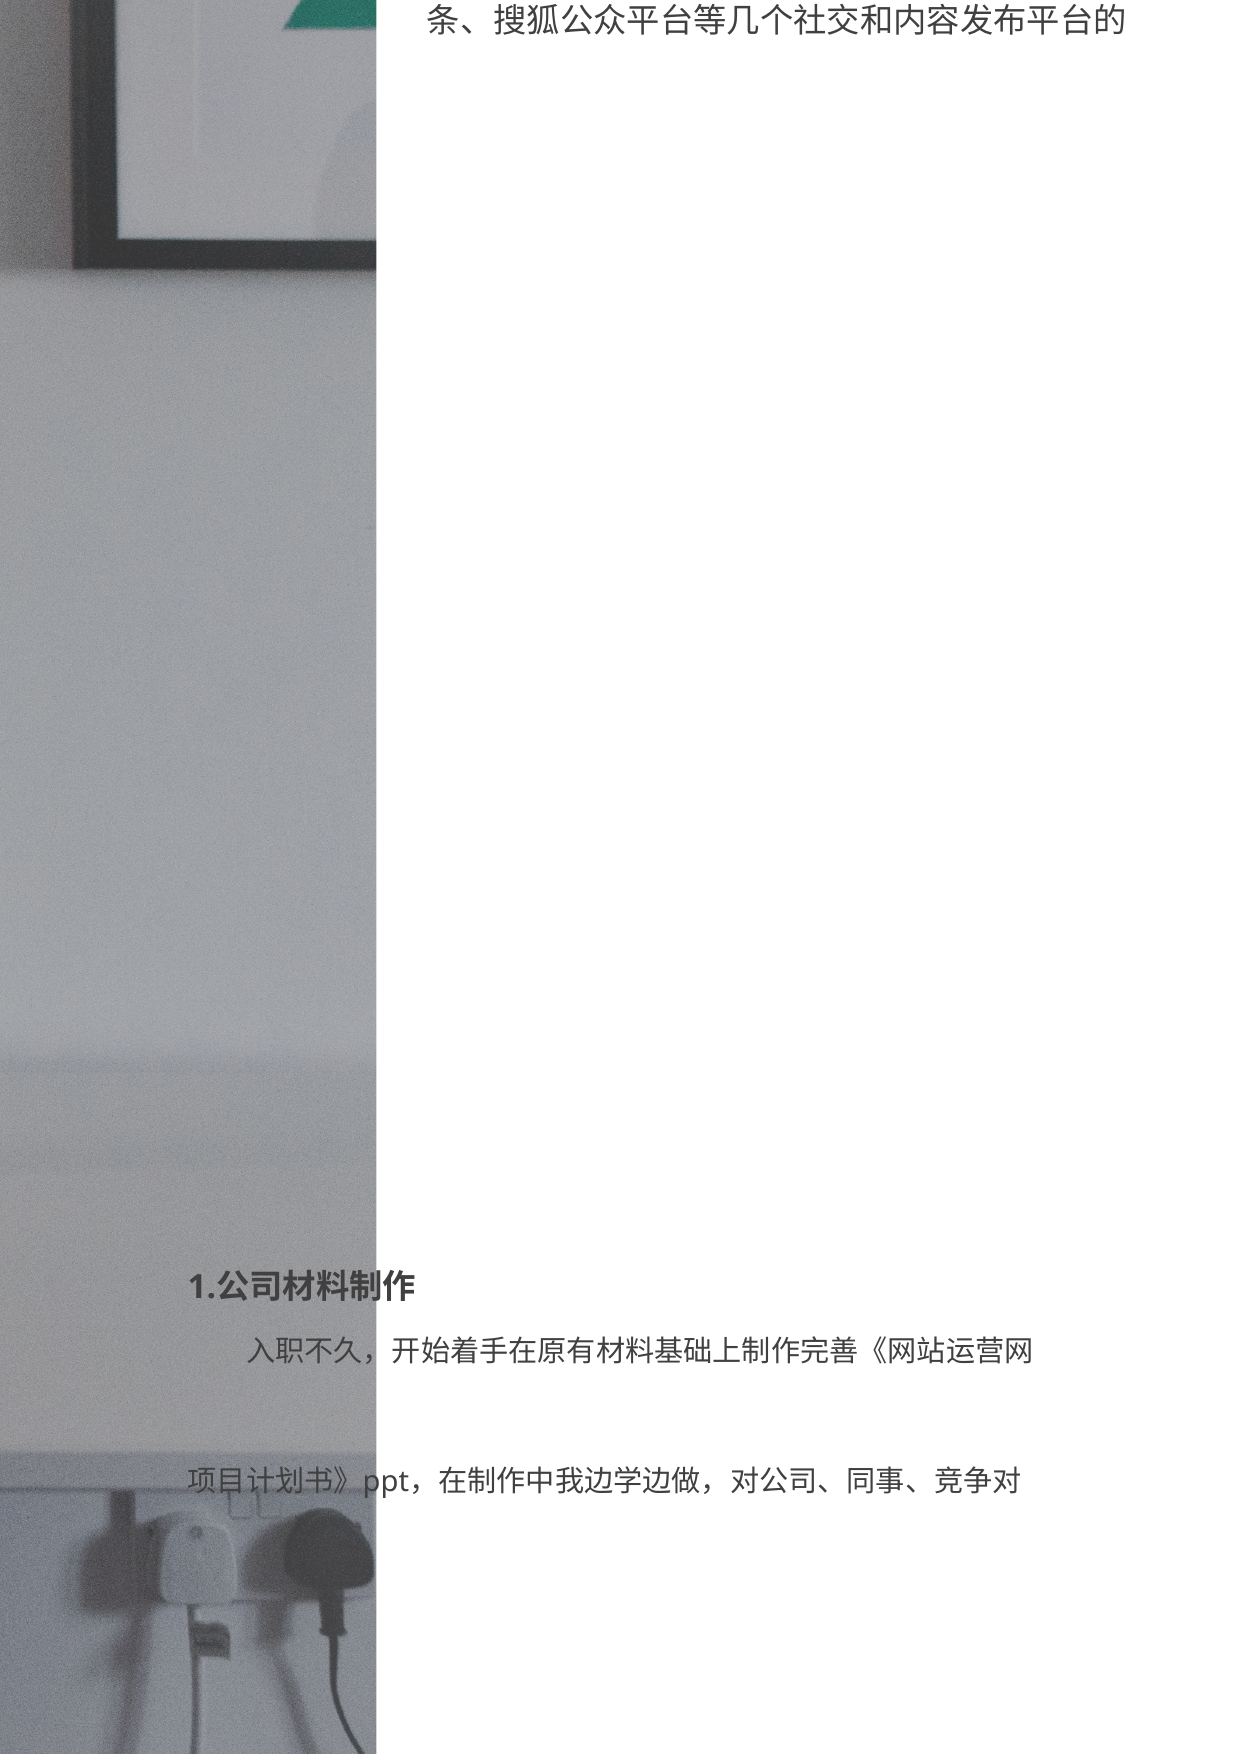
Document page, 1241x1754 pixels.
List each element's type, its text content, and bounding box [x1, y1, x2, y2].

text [187, 1316, 1053, 1511]
text 1.公司材料制作 [187, 1251, 1053, 1316]
